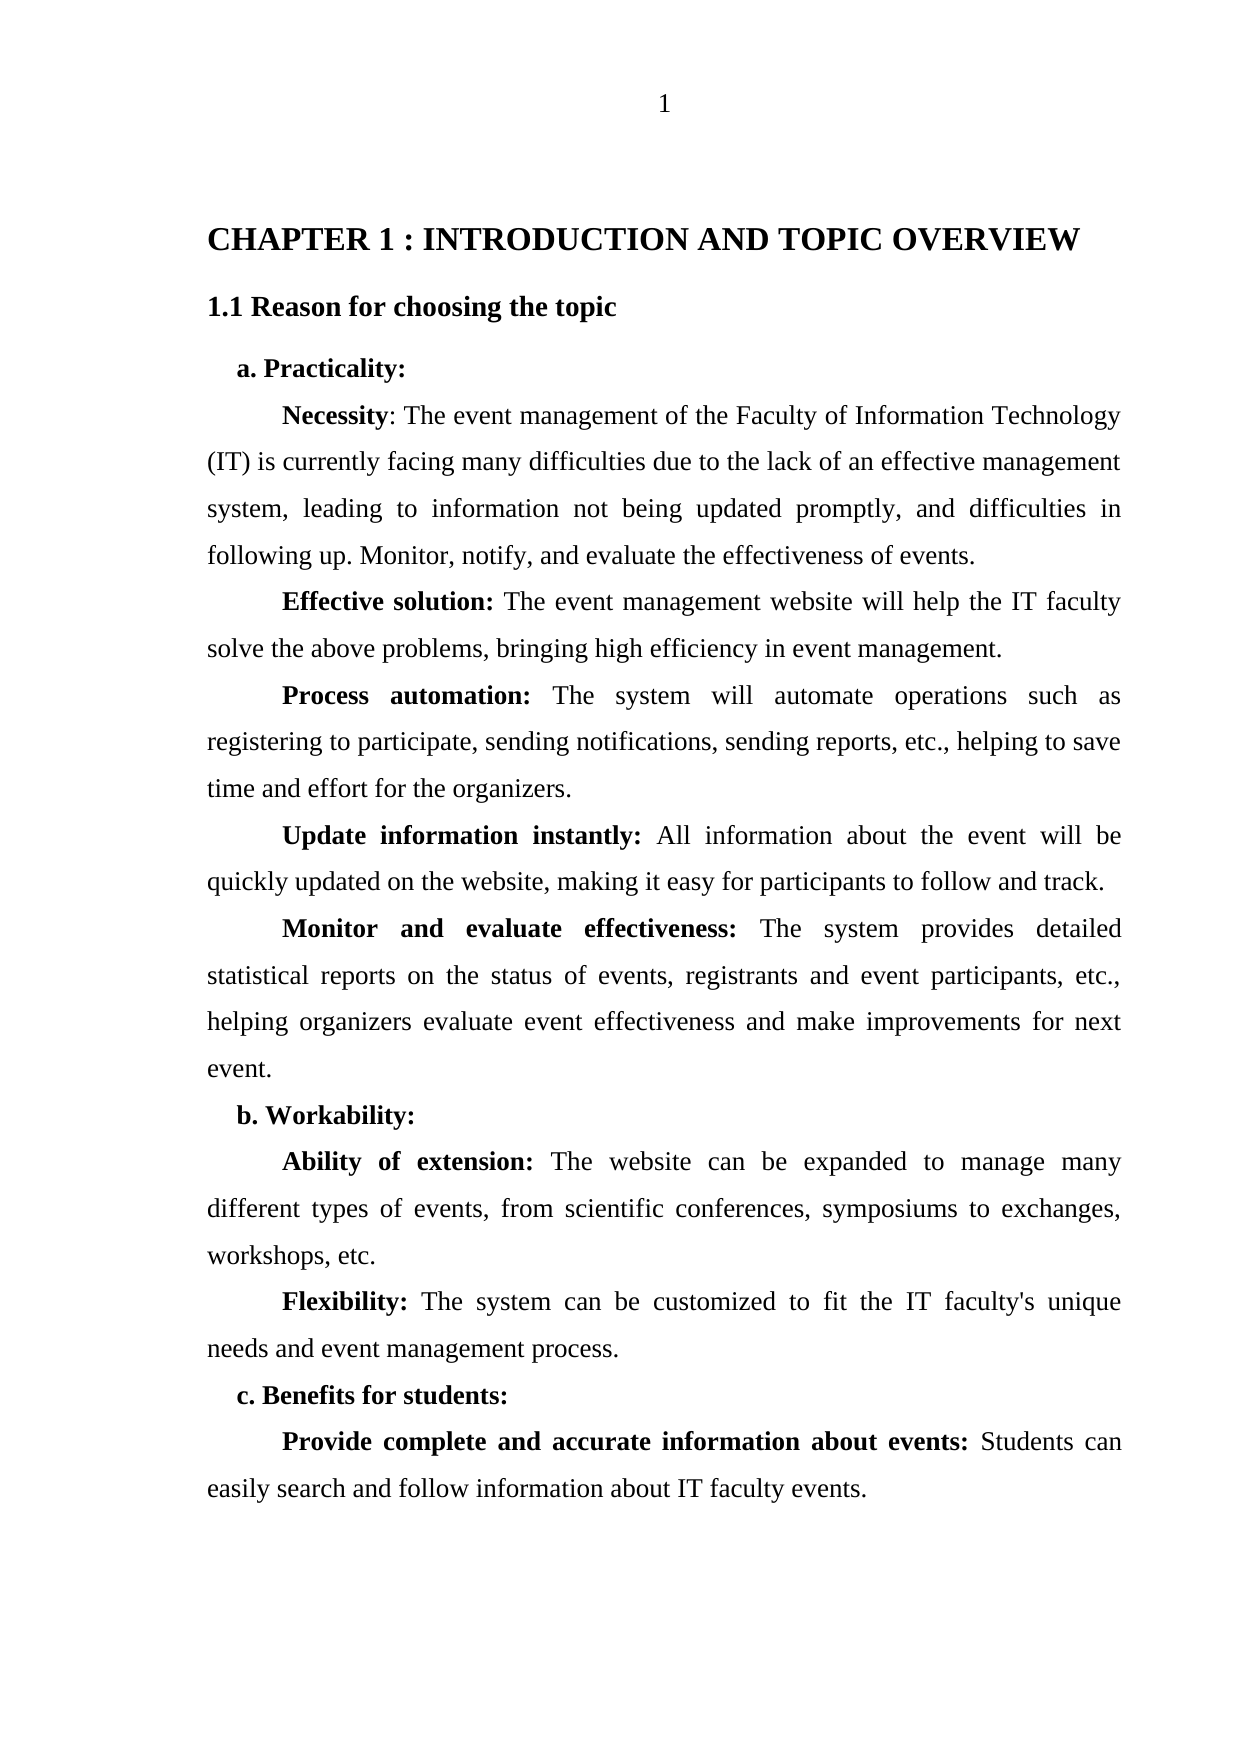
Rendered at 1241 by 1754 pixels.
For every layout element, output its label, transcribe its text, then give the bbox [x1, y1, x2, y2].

text Ability of extension: The website can be expanded to manage many different types of events, from scientific conferences, symposiums to exchanges, workshops, etc. [207, 1145, 1122, 1270]
text a. Practicality: [207, 352, 1122, 383]
text b. Workability: [207, 1099, 1122, 1130]
subtitle Reason for choosing the topic [207, 289, 1122, 323]
text Process automation: The system will automate operations such as registering to participate, sending notifications, sending reports, etc., helping to save time and effort for the organizers. [207, 679, 1122, 803]
text c. Benefits for students: [207, 1379, 1122, 1410]
text Flexibility: The system can be customized to fit the IT faculty's unique needs and event management process. [207, 1285, 1122, 1363]
text Monitor and evaluate effectiveness: The system provides detailed statistical reports on the status of events, registrants and event participants, etc., helping organizers evaluate event effectiveness and make improvements for next event. [207, 912, 1122, 1083]
subtitle CHAPTER 1 : INTRODUCTION AND TOPIC OVERVIEW [207, 219, 1122, 258]
text Update information instantly: All information about the event will be quickly updated on the website, making it easy for participants to follow and track. [207, 819, 1122, 897]
text Provide complete and accurate information about events: Students can easily search and follow information about IT faculty events. [207, 1425, 1122, 1503]
text Effective solution: The event management website will help the IT faculty solve the above problems, bringing high efficiency in event management. [207, 585, 1122, 663]
text Necessity: The event management of the Faculty of Information Technology (IT) is currently facing many difficulties due to the lack of an effective management system, leading to information not being updated promptly, and difficulties in following up. Monitor, notify, and evaluate the effectiveness of events. [207, 399, 1122, 570]
